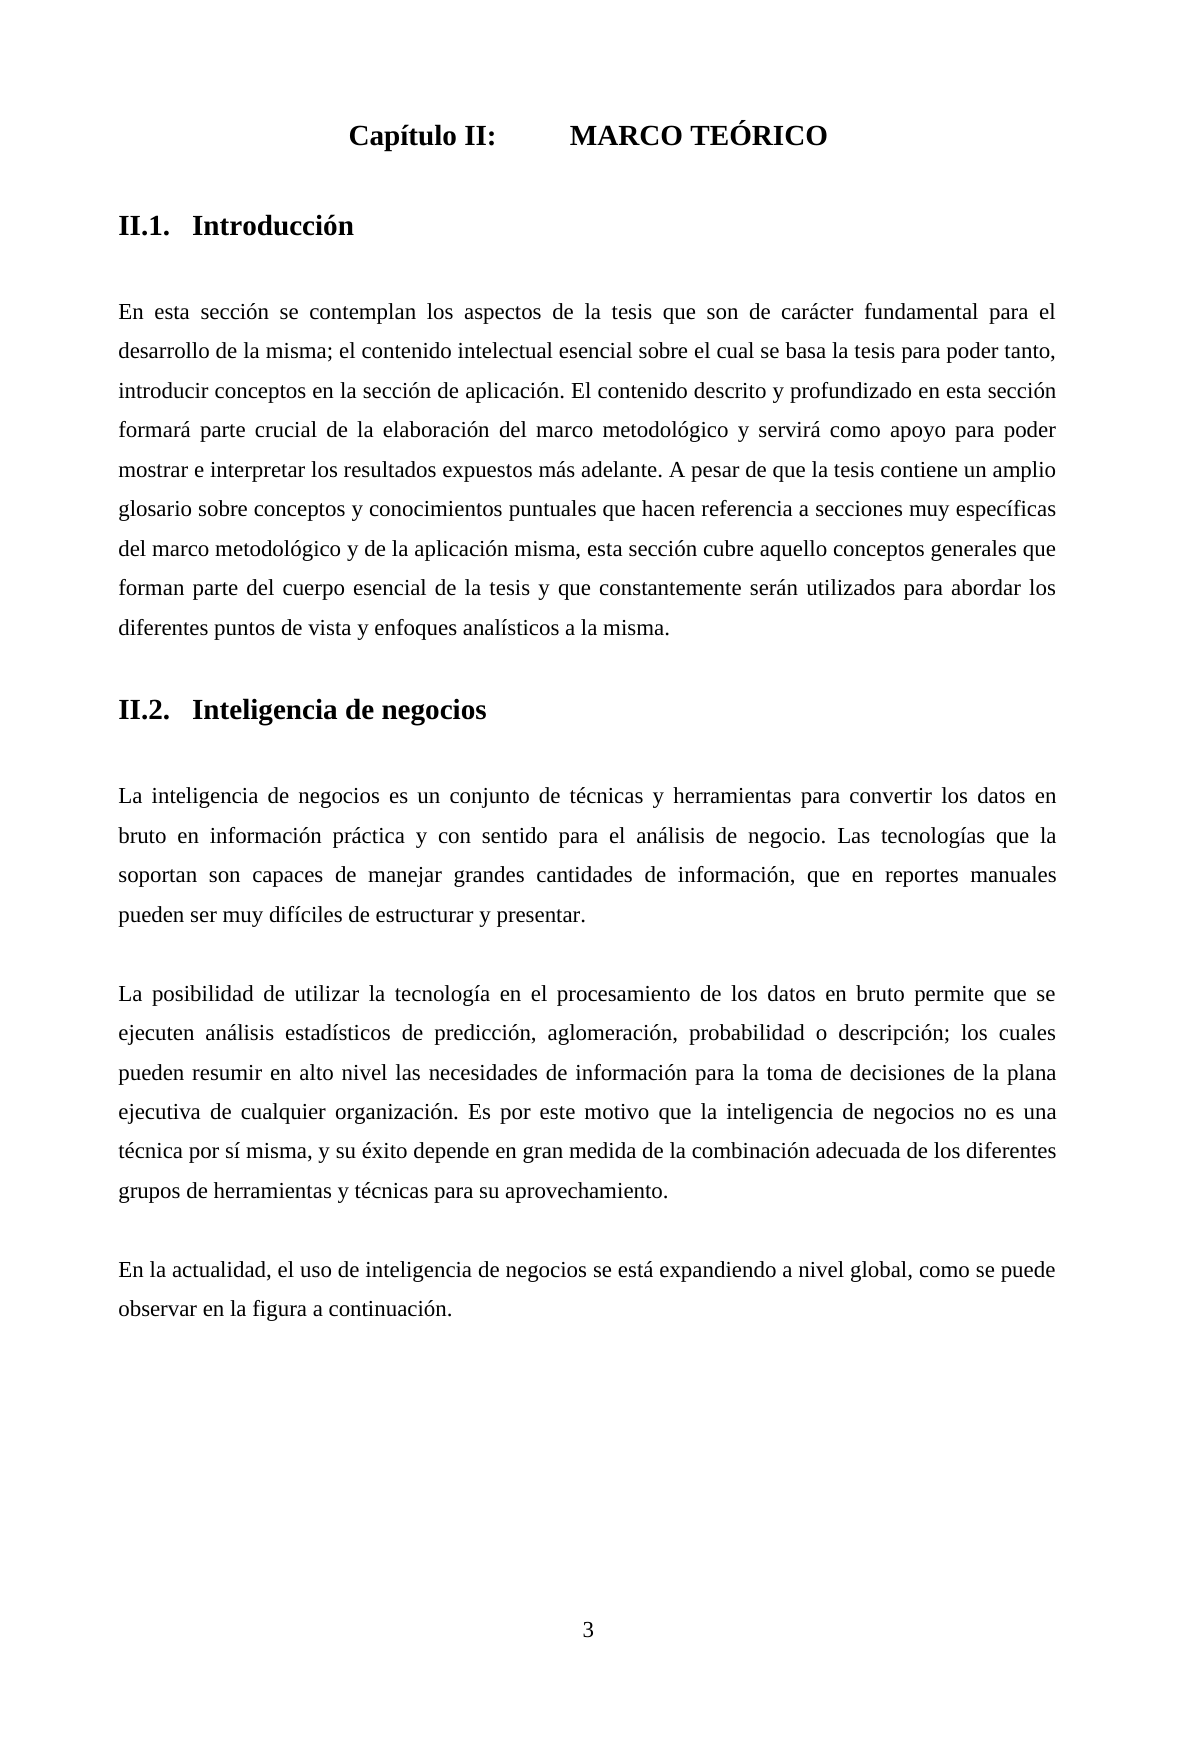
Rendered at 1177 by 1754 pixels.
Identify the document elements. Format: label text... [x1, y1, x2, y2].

text En esta sección se contemplan los aspectos de la tesis que son de carácter fundamental para el desarrollo de la misma; el contenido intelectual esencial sobre el cual se basa la tesis para poder tanto, introducir conceptos en la sección de aplicación. El contenido descrito y profundizado en esta sección formará parte crucial de la elaboración del marco metodológico y servirá como apoyo para poder mostrar e interpretar los resultados expuestos más adelante. A pesar de que la tesis contiene un amplio glosario sobre conceptos y conocimientos puntuales que hacen referencia a secciones muy específicas del marco metodológico y de la aplicación misma, esta sección cubre aquello conceptos generales que forman parte del cuerpo esencial de la tesis y que constantemente serán utilizados para abordar los diferentes puntos de vista y enfoques analísticos a la misma. [118, 298, 1058, 640]
text La posibilidad de utilizar la tecnología en el procesamiento de los datos en bruto permite que se ejecuten análisis estadísticos de predicción, aglomeración, probabilidad o descripción; los cuales pueden resumir en alto nivel las necesidades de información para la toma de decisiones de la plana ejecutiva de cualquier organización. Es por este motivo que la inteligencia de negocios no es una técnica por sí misma, y su éxito depende en gran medida de la combinación adecuada de los diferentes grupos de herramientas y técnicas para su aprovechamiento. [118, 980, 1058, 1203]
subtitle MARCO TEÓRICO [118, 118, 1058, 152]
subtitle Inteligencia de negocios [118, 692, 1058, 726]
subtitle Introducción [118, 208, 1058, 241]
text En la actualidad, el uso de inteligencia de negocios se está expandiendo a nivel global, como se puede observar en la figura a continuación. [118, 1256, 1058, 1322]
text La inteligencia de negocios es un conjunto de técnicas y herramientas para convertir los datos en bruto en información práctica y con sentido para el análisis de negocio. Las tecnologías que la soportan son capaces de manejar grandes cantidades de información, que en reportes manuales pueden ser muy difíciles de estructurar y presentar. [118, 782, 1058, 927]
